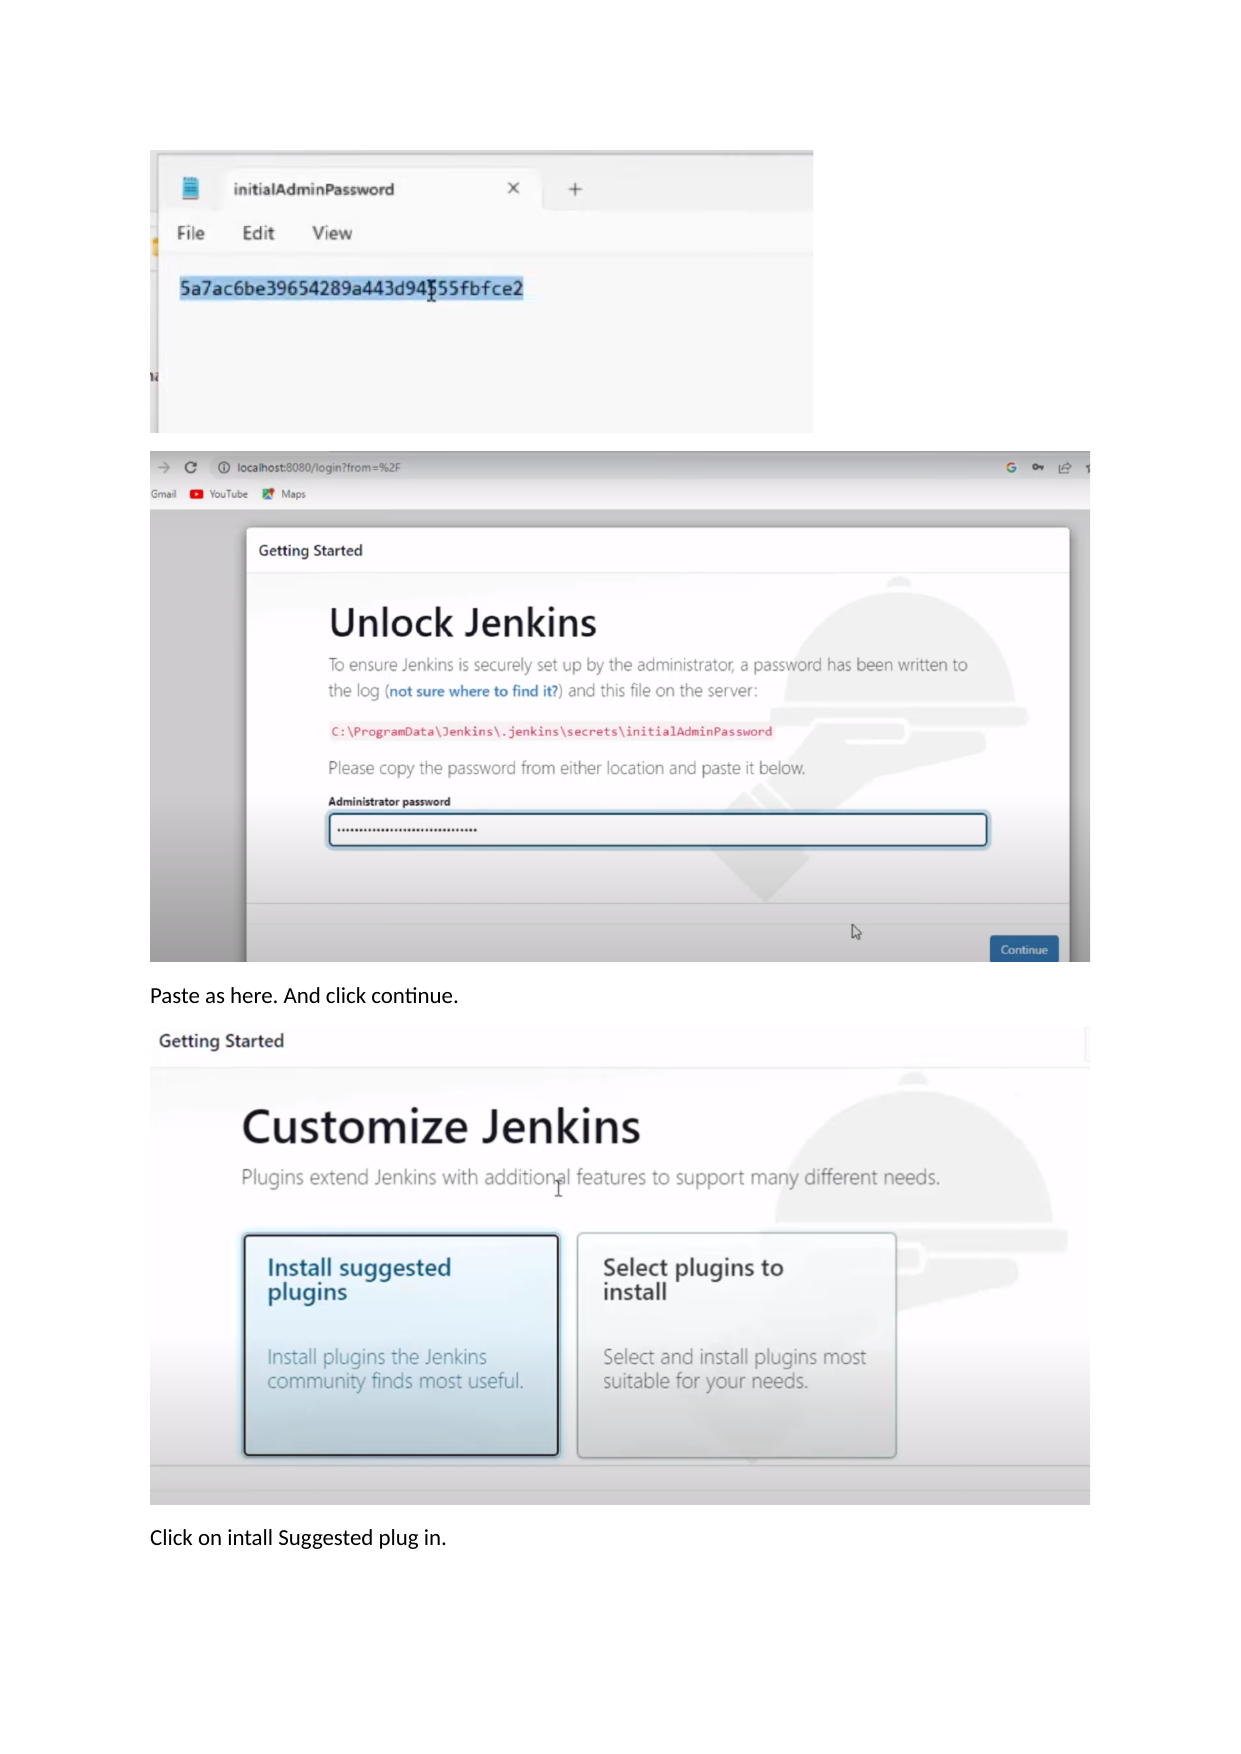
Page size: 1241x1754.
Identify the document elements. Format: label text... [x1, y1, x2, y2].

text Paste as here. And click continue. [150, 981, 1090, 1009]
text Click on intall Suggested plug in. [150, 1523, 1090, 1552]
picture [150, 150, 814, 433]
picture [150, 1027, 1091, 1505]
picture [150, 451, 1091, 962]
